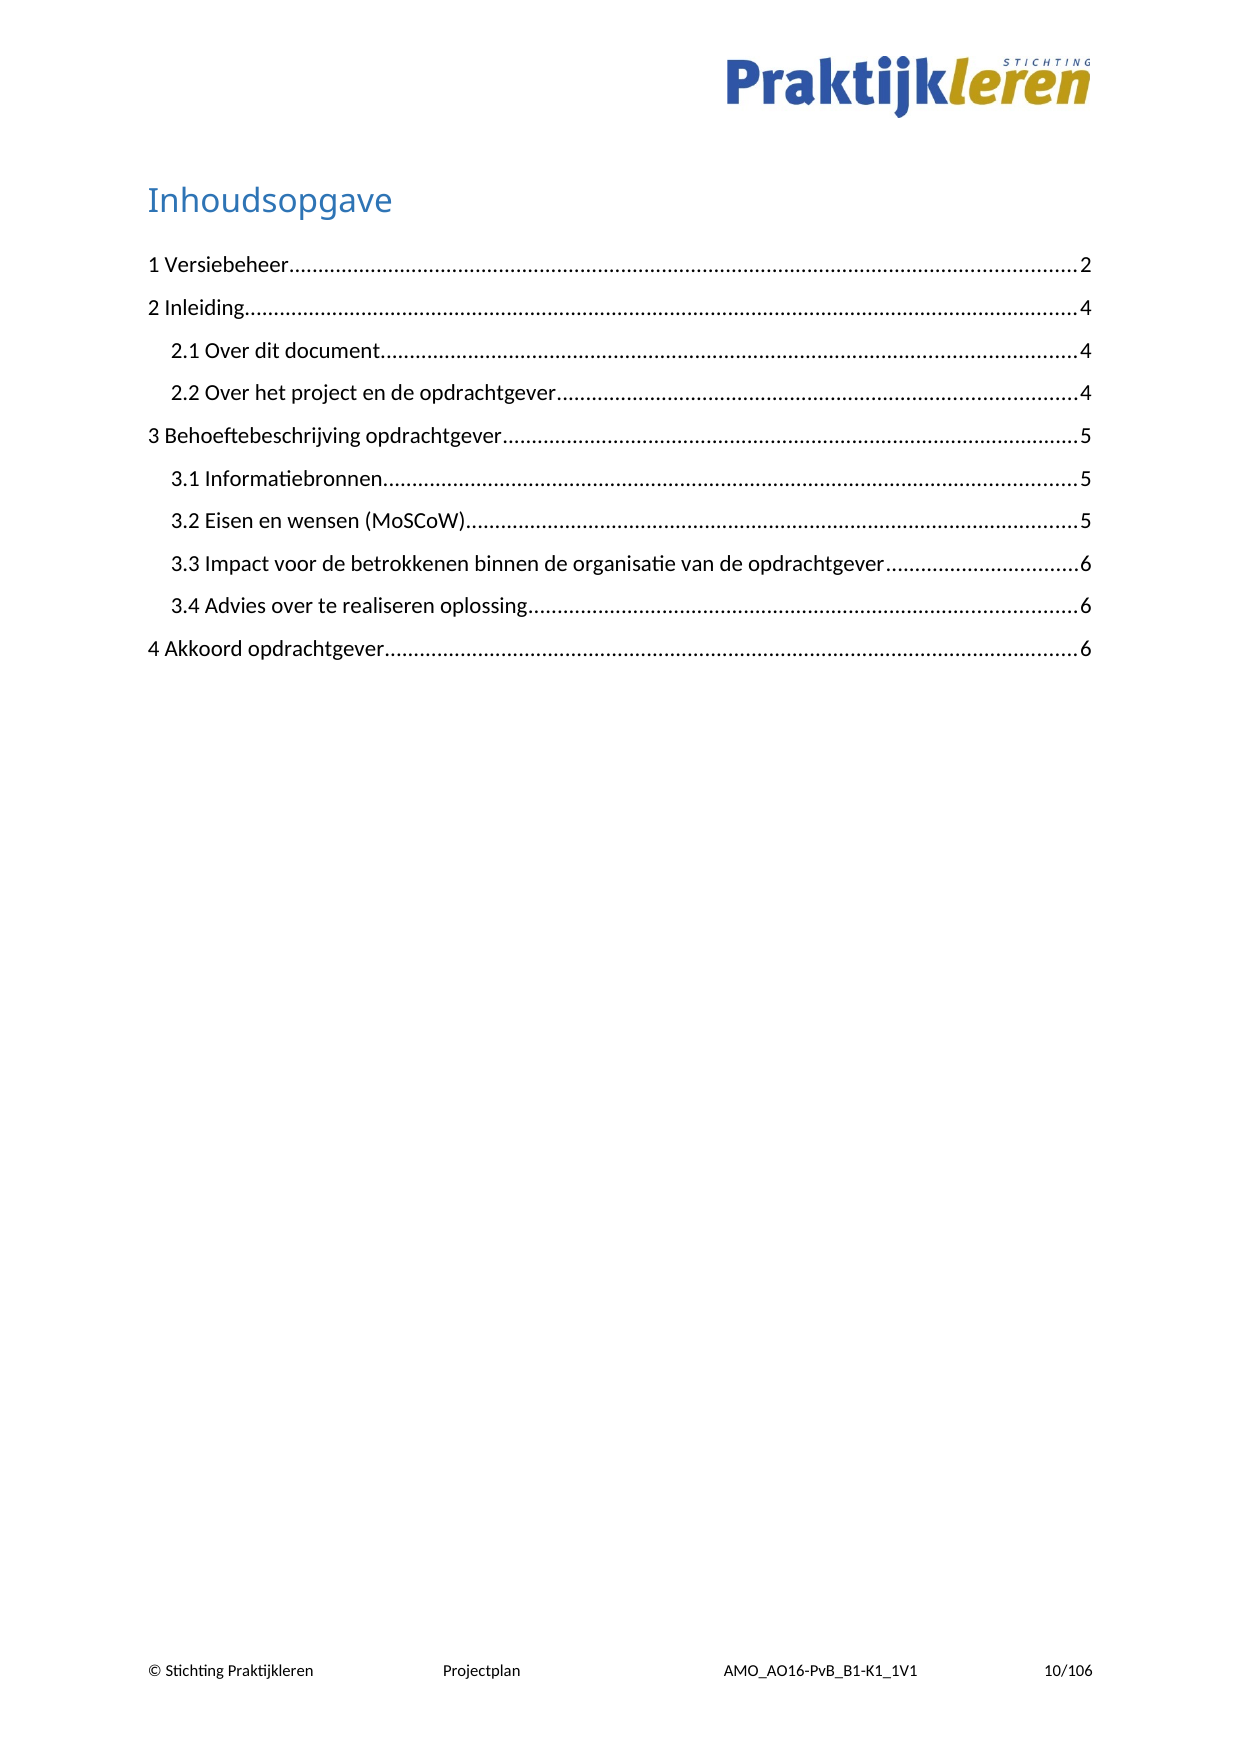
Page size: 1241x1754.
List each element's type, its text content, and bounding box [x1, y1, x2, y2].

text Inhoudsopgave [148, 177, 1093, 223]
text 3.3 Impact voor de betrokkenen binnen de organisatie van de opdrachtgever 6 [171, 549, 1093, 577]
text 3.2 Eisen en wensen (MoSCoW) 5 [171, 506, 1093, 534]
text 3.1 Informatiebronnen 5 [171, 464, 1093, 492]
text 1 Versiebeheer 2 [148, 251, 1093, 279]
picture [727, 56, 1090, 118]
text 2.1 Over dit document 4 [171, 336, 1093, 364]
text 3.4 Advies over te realiseren oplossing 6 [171, 591, 1093, 619]
text 3 Behoeftebeschrijving opdrachtgever 5 [148, 421, 1093, 449]
text 2.2 Over het project en de opdrachtgever 4 [171, 378, 1093, 406]
text 4 Akkoord opdrachtgever 6 [148, 634, 1093, 662]
text 2 Inleiding 4 [148, 293, 1093, 321]
